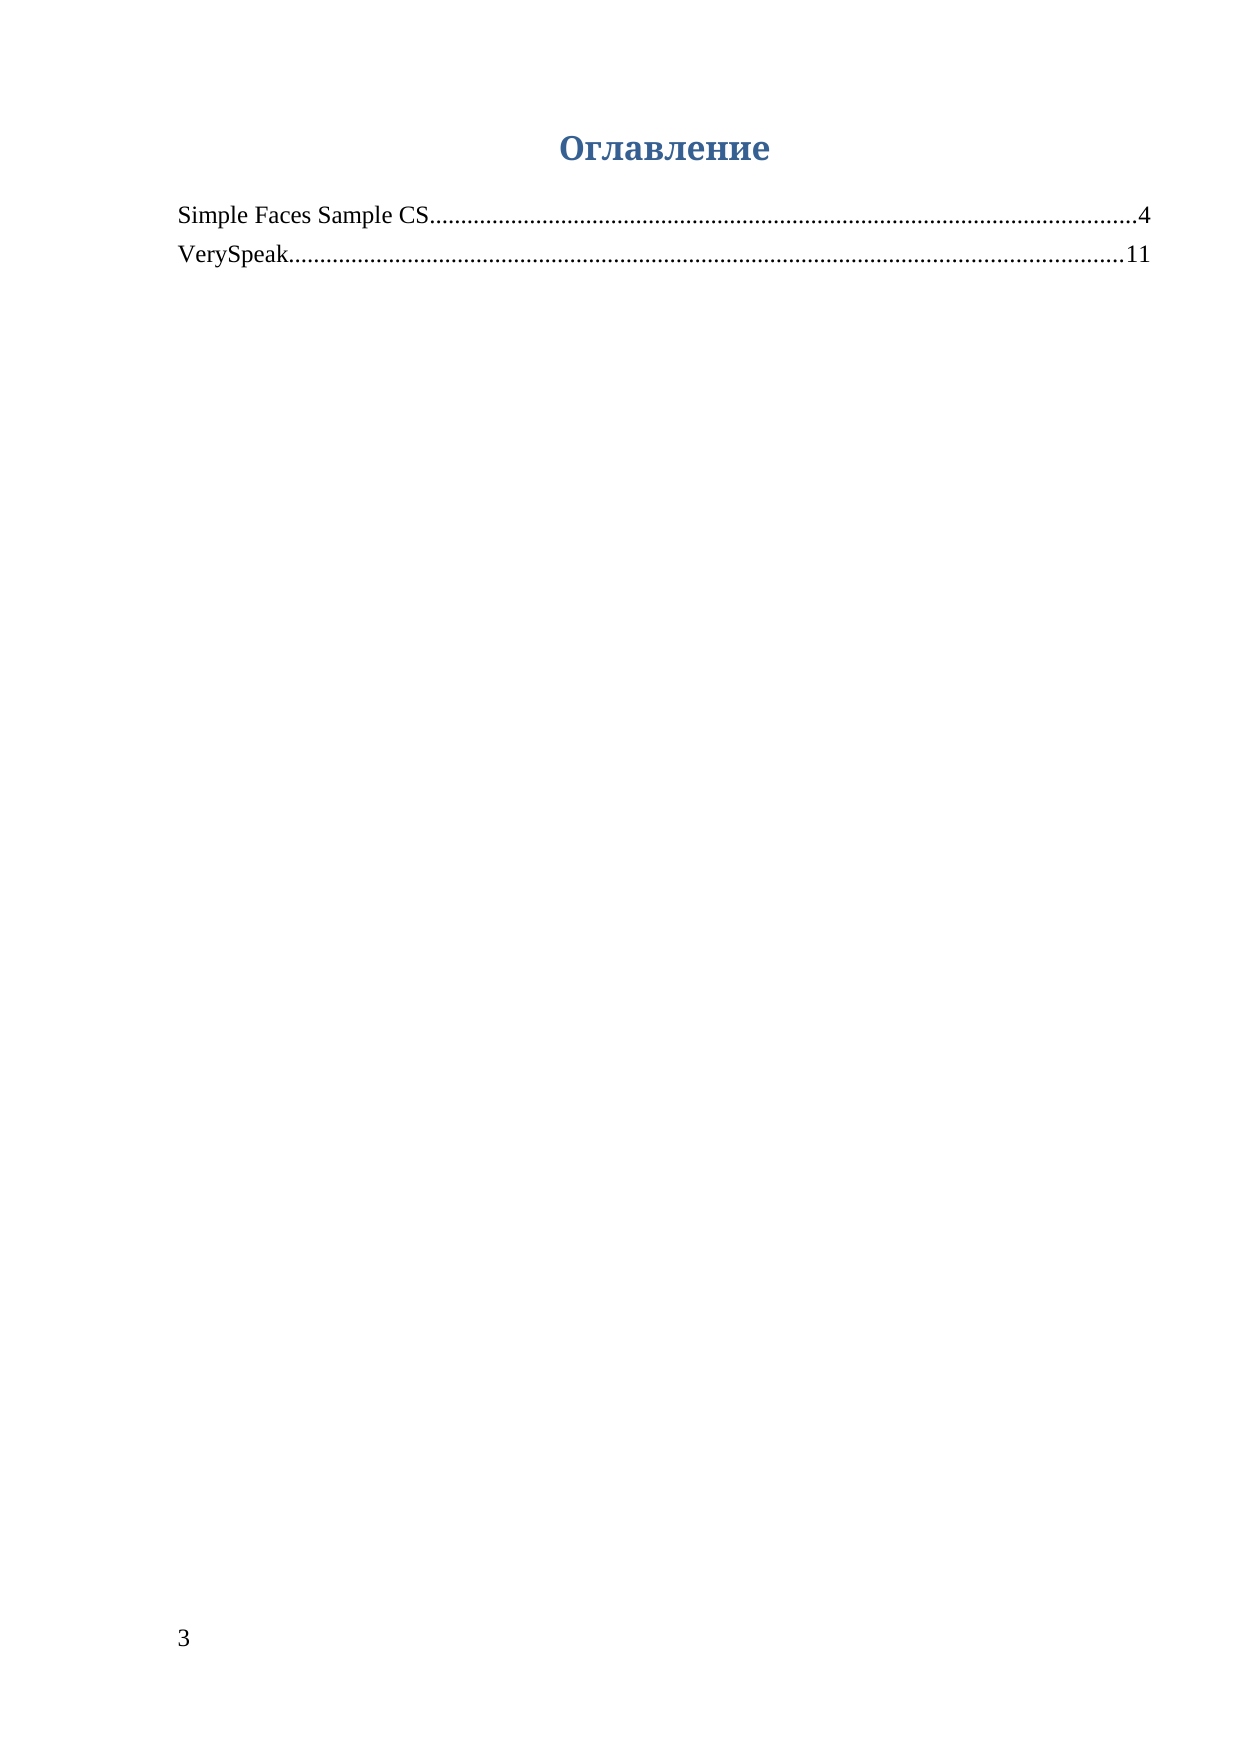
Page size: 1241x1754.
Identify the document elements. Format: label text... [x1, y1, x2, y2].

text Оглавление [177, 131, 1152, 169]
